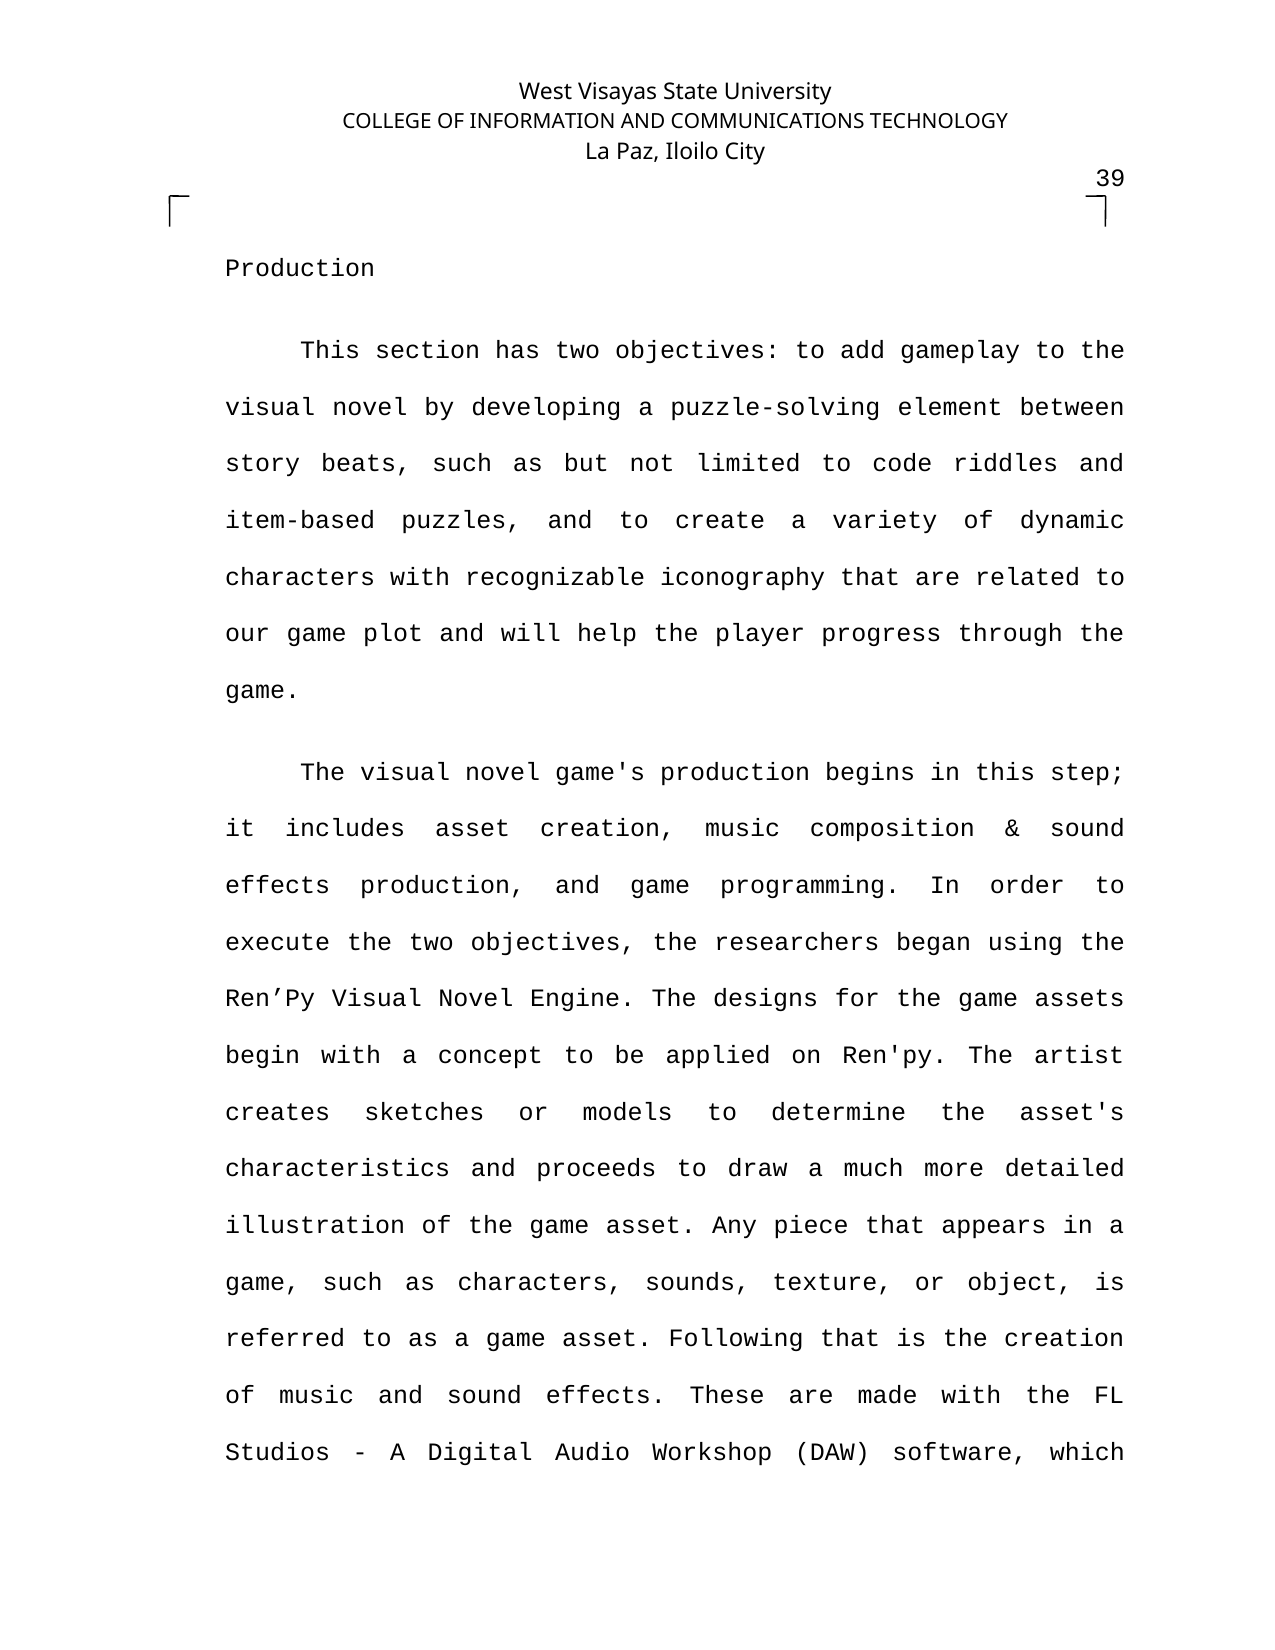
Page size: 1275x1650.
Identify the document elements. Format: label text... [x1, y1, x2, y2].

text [225, 759, 1125, 1467]
text Production [225, 225, 1125, 284]
text This section has two objectives: to add gameplay to the visual novel by developing a puzzle-solving element between story beats, such as but not limited to code riddles and item-based puzzles, and to create a variety of dynamic characters with recognizable iconography that are related to our game plot and will help the player progress through the game. [225, 337, 1125, 706]
